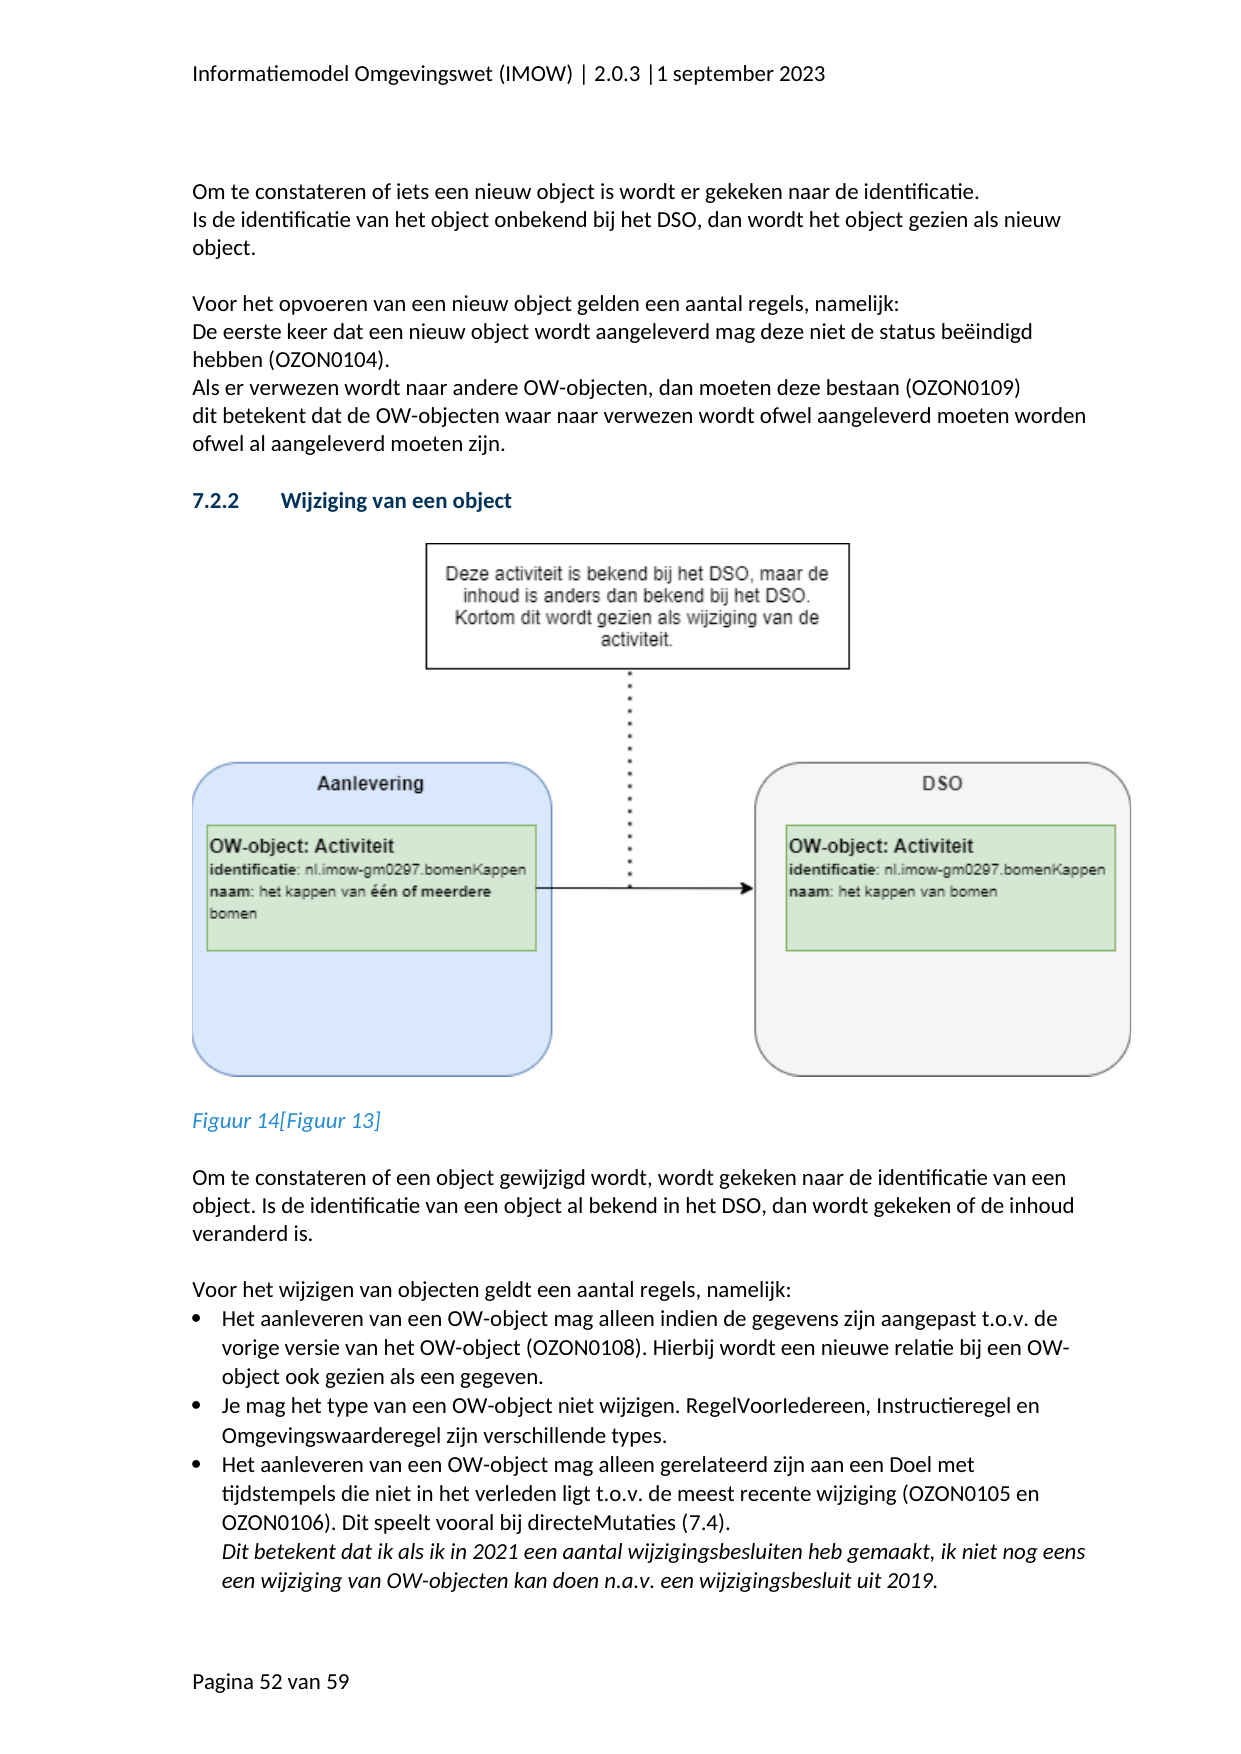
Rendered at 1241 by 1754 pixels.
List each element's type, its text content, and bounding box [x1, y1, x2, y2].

text Voor het wijzigen van objecten geldt een aantal regels, namelijk: [192, 1275, 1092, 1303]
text Het aanleveren van een OW-object mag alleen indien de gegevens zijn aangepast t.o.v. de vorige versie van het OW-object (OZON0108). Hierbij wordt een nieuwe relatie bij een OW-object ook gezien als een gegeven. [192, 1303, 1092, 1391]
subtitle Wijziging van een object [192, 487, 1092, 514]
text De eerste keer dat een nieuw object wordt aangeleverd mag deze niet de status beëindigd hebben (OZON0104). [192, 317, 1092, 373]
text Om te constateren of een object gewijzigd wordt, wordt gekeken naar de identificatie van een object. Is de identificatie van een object al bekend in het DSO, dan wordt gekeken of de inhoud veranderd is. [192, 1163, 1092, 1247]
text Om te constateren of iets een nieuw object is wordt er gekeken naar de identificatie. [192, 177, 1092, 205]
text Het aanleveren van een OW-object mag alleen gerelateerd zijn aan een Doel met tijdstempels die niet in het verleden ligt t.o.v. de meest recente wijziging (OZON0105 en OZON0106). Dit speelt vooral bij directeMutaties (7.4). Dit betekent dat ik als ik in 2021 een aantal wijzigingsbesluiten heb gemaakt, ik niet nog eens een wijziging van OW-objecten kan doen n.a.v. een wijzigingsbesluit uit 2019. [192, 1449, 1092, 1595]
text Is de identificatie van het object onbekend bij het DSO, dan wordt het object gezien als nieuw object. [192, 205, 1092, 261]
picture [192, 543, 1132, 1077]
text Voor het opvoeren van een nieuw object gelden een aantal regels, namelijk: [192, 289, 1092, 317]
text Je mag het type van een OW-object niet wijzigen. RegelVoorIedereen, Instructieregel en Omgevingswaarderegel zijn verschillende types. [192, 1391, 1092, 1449]
text Als er verwezen wordt naar andere OW-objecten, dan moeten deze bestaan (OZON0109) dit betekent dat de OW-objecten waar naar verwezen wordt ofwel aangeleverd moeten worden ofwel al aangeleverd moeten zijn. [192, 373, 1092, 457]
